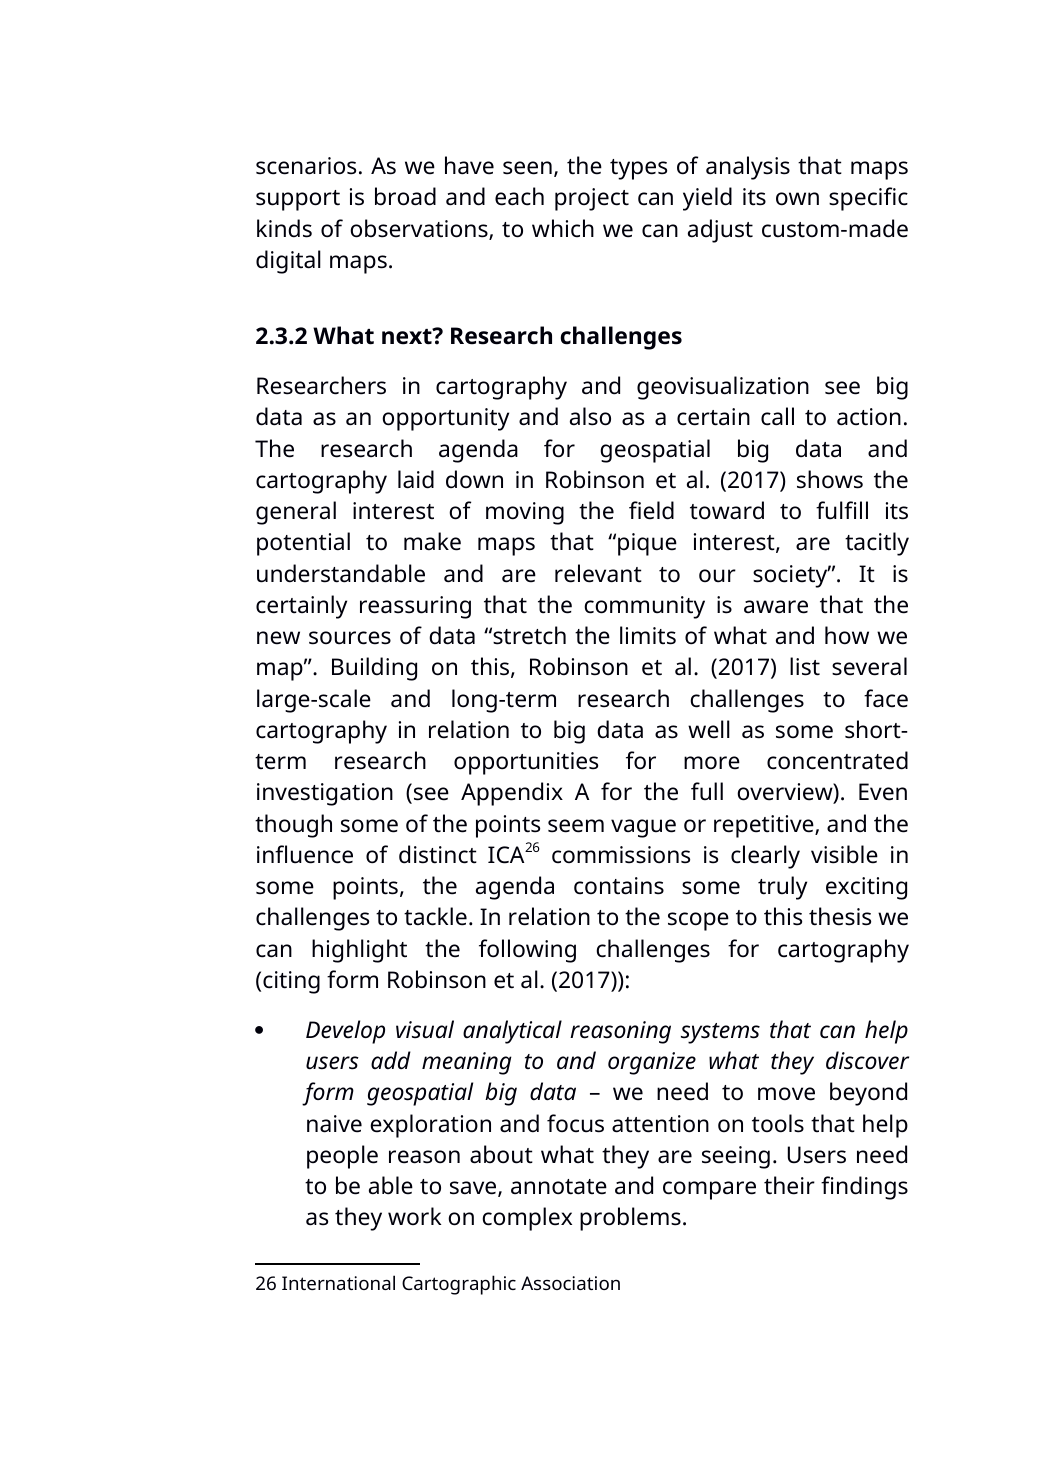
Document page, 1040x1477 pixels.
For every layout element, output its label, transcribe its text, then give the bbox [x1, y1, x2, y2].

subtitle 2.3.2 What next? Research challenges [255, 320, 910, 351]
list Develop visual analytical reasoning systems that can help users add meaning to and organize what they discover form geospatial big data – we need to move beyond naive exploration and focus attention on tools that help people reason about what they are seeing. Users need to be able to save, annotate and compare their findings as they work on complex problems. [255, 1014, 910, 1232]
text Researchers in cartography and geovisualization see big data as an opportunity and also as a certain call to action. The research agenda for geospatial big data and cartography laid down in Robinson et al. (2017) shows the general interest of moving the field toward to fulfill its potential to make maps that “pique interest, are tacitly understandable and are relevant to our society”. It is certainly reassuring that the community is aware that the new sources of data “stretch the limits of what and how we map”. Building on this, Robinson et al. (2017) list several large-scale and long-term research challenges to face cartography in relation to big data as well as some short-term research opportunities for more concentrated investigation (see Appendix A for the full overview). Even though some of the points seem vague or repetitive, and the influence of distinct ICA commissions is clearly visible in some points, the agenda contains some truly exciting challenges to tackle. In relation to the scope to this thesis we can highlight the following challenges for cartography (citing form Robinson et al. (2017)): [255, 370, 910, 995]
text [255, 150, 910, 275]
